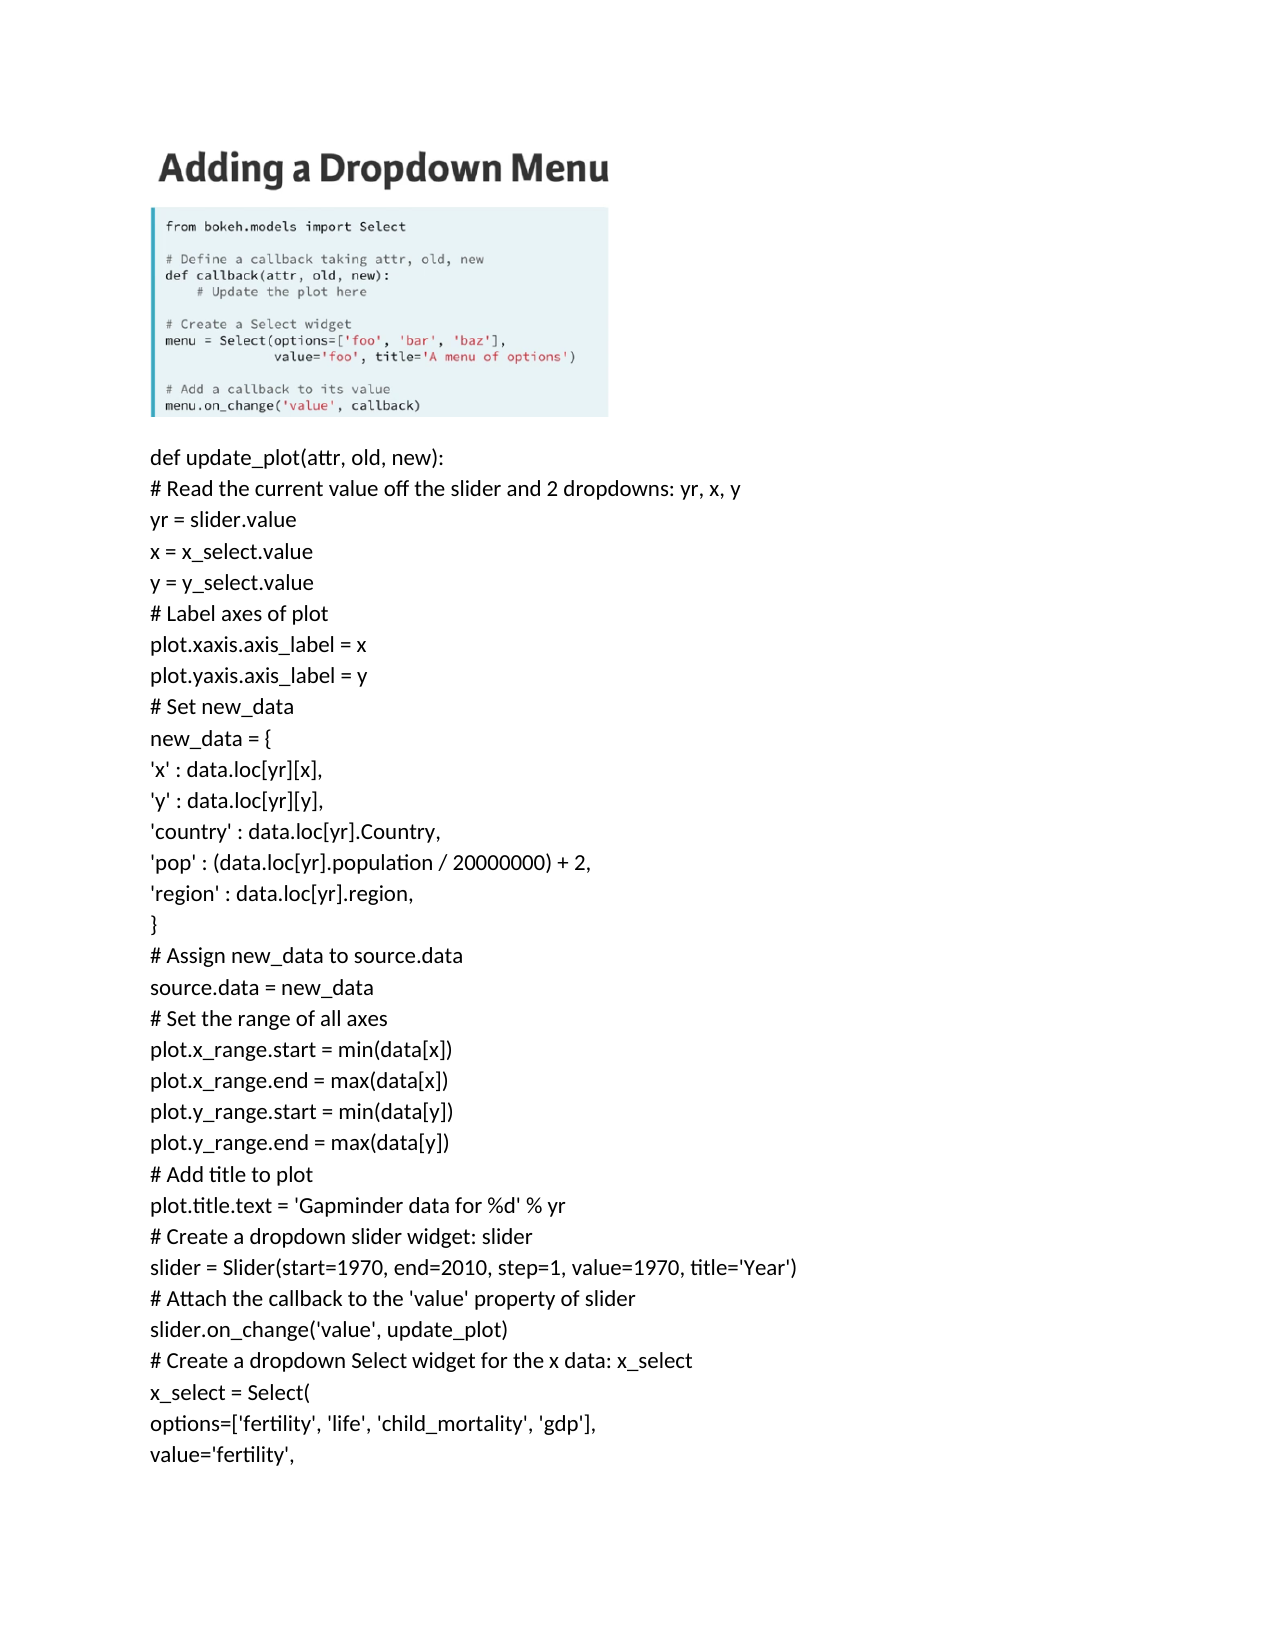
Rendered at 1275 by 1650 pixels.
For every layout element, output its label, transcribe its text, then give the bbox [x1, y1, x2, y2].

table_header slider.on_change('value', update_plot) [149, 1314, 517, 1345]
table_header plot.y_range.end = max(data[y]) [149, 1127, 458, 1158]
table_header 'pop' : (data.loc[yr].population / 20000000) + 2, [149, 847, 600, 878]
table_header } [149, 909, 165, 940]
table_header 'country' : data.loc[yr].Country, [149, 816, 449, 847]
table_header def update_plot(attr, old, new): [149, 442, 453, 473]
table_header # Label axes of plot [149, 598, 337, 629]
table_header plot.x_range.start = min(data[x]) [149, 1034, 461, 1065]
table_header # Read the current value off the slider and 2 dropdowns: yr, x, y [149, 473, 750, 504]
table_header plot.xaxis.axis_label = x [149, 629, 375, 660]
table_header # Create a dropdown slider widget: slider [149, 1220, 541, 1252]
table_header plot.yaxis.axis_label = y [149, 660, 376, 691]
table_header # Set new_data [149, 691, 302, 722]
table_header # Assign new_data to source.data [149, 940, 472, 971]
table_header y = y_select.value [149, 566, 322, 597]
table_header value='fertility', [149, 1439, 303, 1469]
table_header 'region' : data.loc[yr].region, [149, 878, 422, 909]
picture [150, 150, 610, 417]
table_header x = x_select.value [149, 535, 321, 566]
table_header options=['fertility', 'life', 'child_mortality', 'gdp'], [149, 1407, 605, 1438]
table_header # Set the range of all axes [149, 1003, 396, 1033]
table_header yr = slider.value [149, 504, 305, 535]
table_header plot.y_range.start = min(data[y]) [149, 1096, 462, 1127]
table_header plot.title.text = 'Gapminder data for %d' % yr [149, 1189, 575, 1220]
table_header x_select = Select( [149, 1376, 318, 1407]
table_header plot.x_range.end = max(data[x]) [149, 1065, 457, 1096]
table_header slider = Slider(start=1970, end=2010, step=1, value=1970, title='Year') [149, 1252, 806, 1283]
table_header # Add title to plot [149, 1158, 321, 1189]
table_header source.data = new_data [149, 971, 382, 1002]
table_header 'y' : data.loc[yr][y], [149, 784, 332, 816]
table_header # Create a dropdown Select widget for the x data: x_select [149, 1345, 702, 1376]
table_header 'x' : data.loc[yr][x], [149, 753, 331, 784]
table_header # Attach the callback to the 'value' property of slider [149, 1283, 645, 1314]
table_header new_data = { [149, 722, 280, 753]
